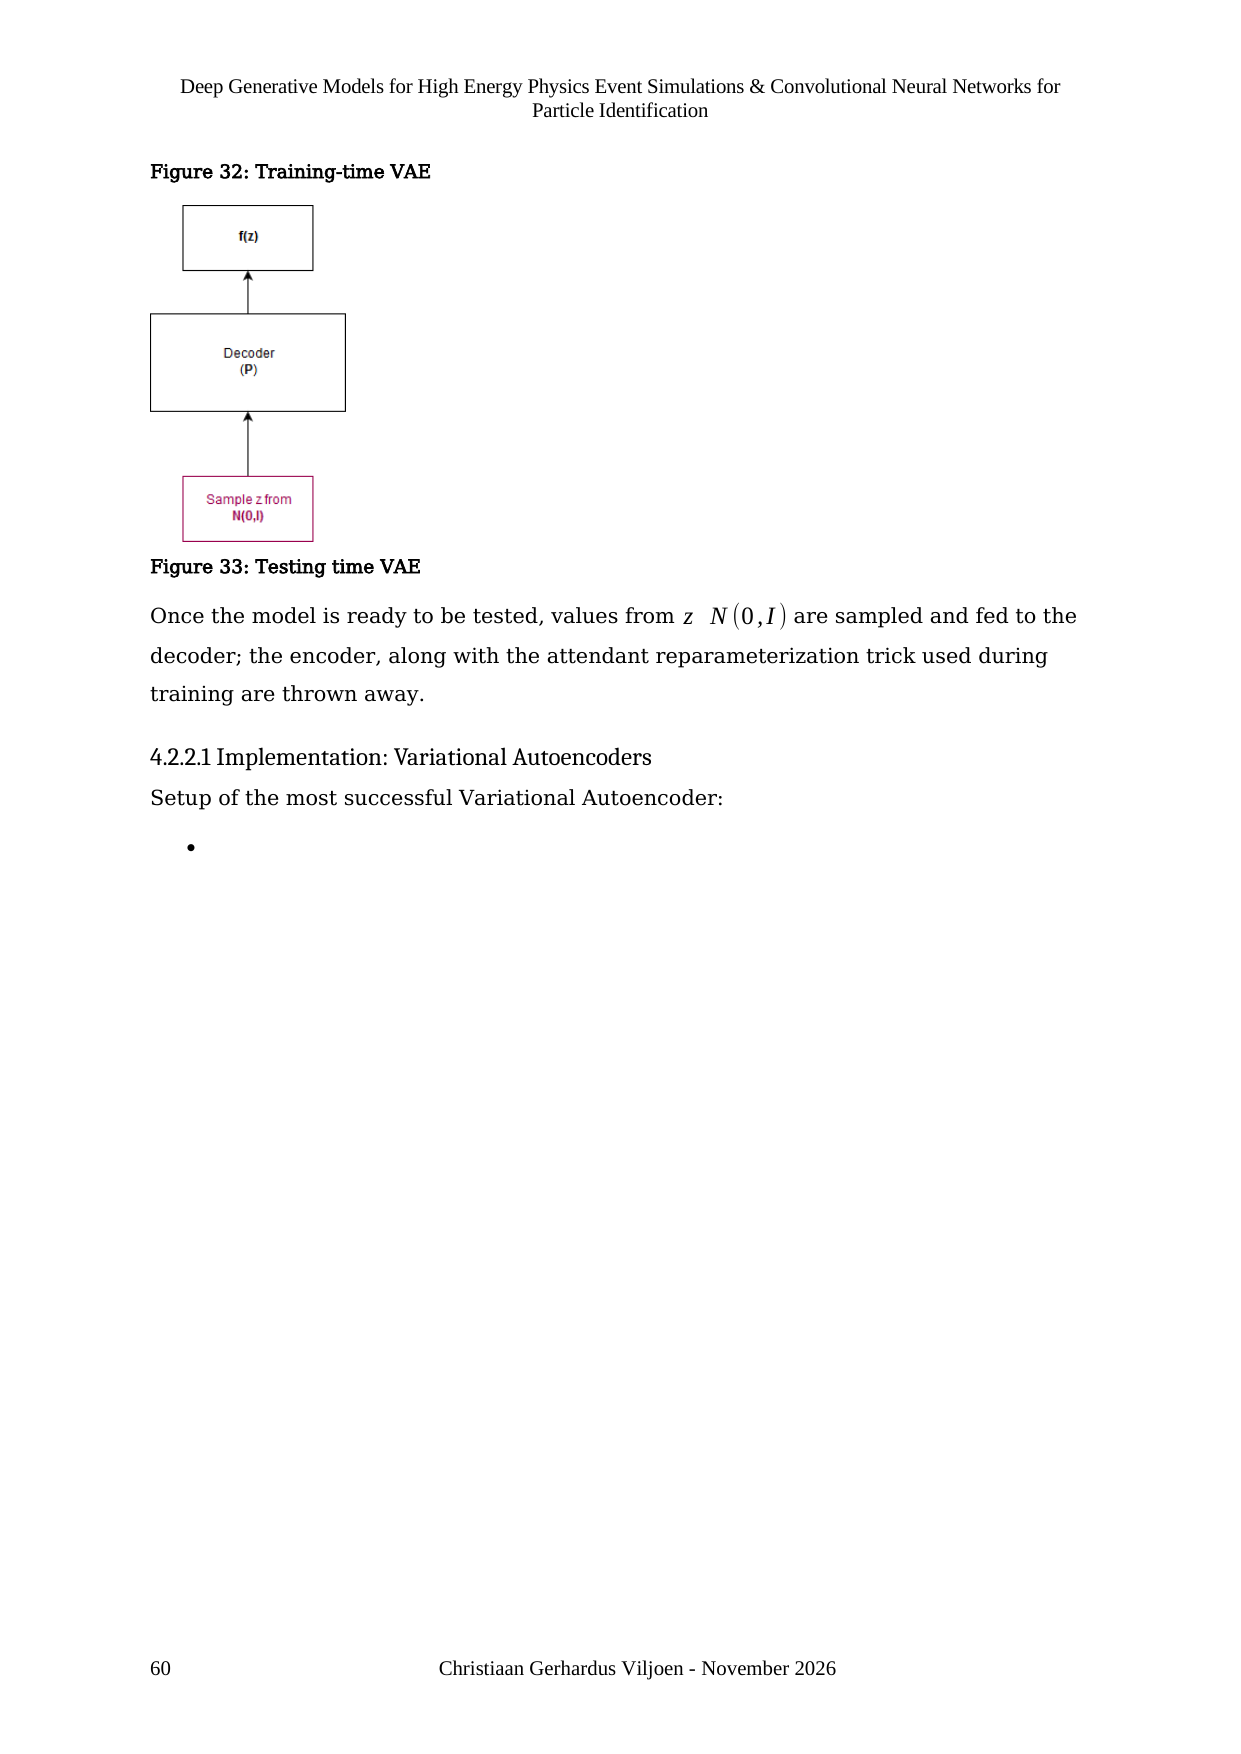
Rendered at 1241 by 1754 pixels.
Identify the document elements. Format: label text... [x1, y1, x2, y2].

text Figure : Testing time VAE [150, 554, 1090, 577]
picture [150, 205, 346, 542]
text Figure : Training-time VAE [150, 159, 1090, 182]
subtitle Implementation: Variational Autoencoders [150, 743, 1090, 772]
text Once the model is ready to be tested, values from are sampled and fed to the decoder; the encoder, along with the attendant reparameterization trick used during training are thrown away. [150, 601, 1090, 706]
text Setup of the most successful Variational Autoencoder: [150, 784, 1090, 809]
